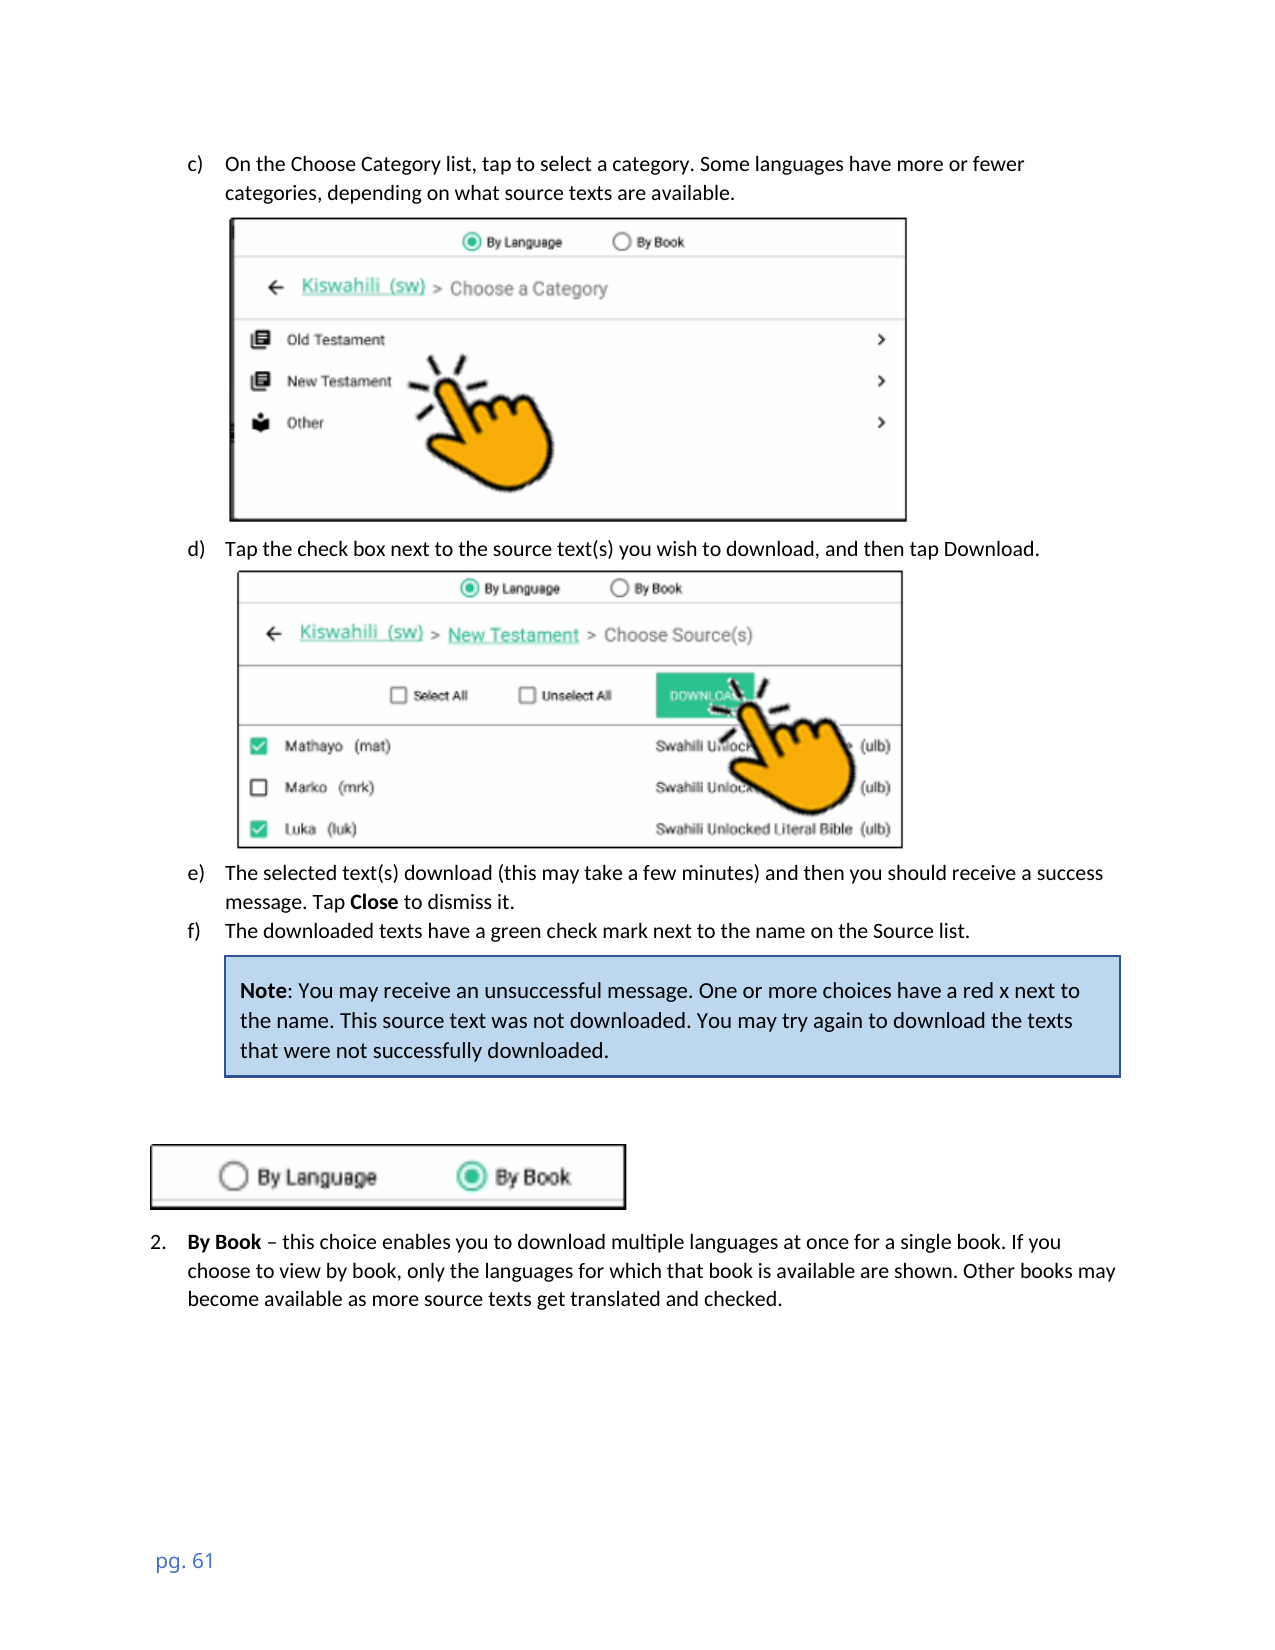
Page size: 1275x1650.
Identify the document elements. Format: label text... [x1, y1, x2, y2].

picture [150, 1144, 627, 1210]
picture [225, 563, 914, 858]
picture [225, 207, 918, 533]
list The downloaded texts have a green check mark next to the name on the Source list. [187, 917, 1125, 944]
list The selected text(s) download (this may take a few minutes) and then you should receive a success message. Tap Close to dismiss it. [187, 859, 1125, 915]
list By Book – this choice enables you to download multiple languages at once for a single book. If you choose to view by book, only the languages for which that book is available are shown. Other books may become available as more source texts get translated and checked. [150, 1228, 1125, 1312]
